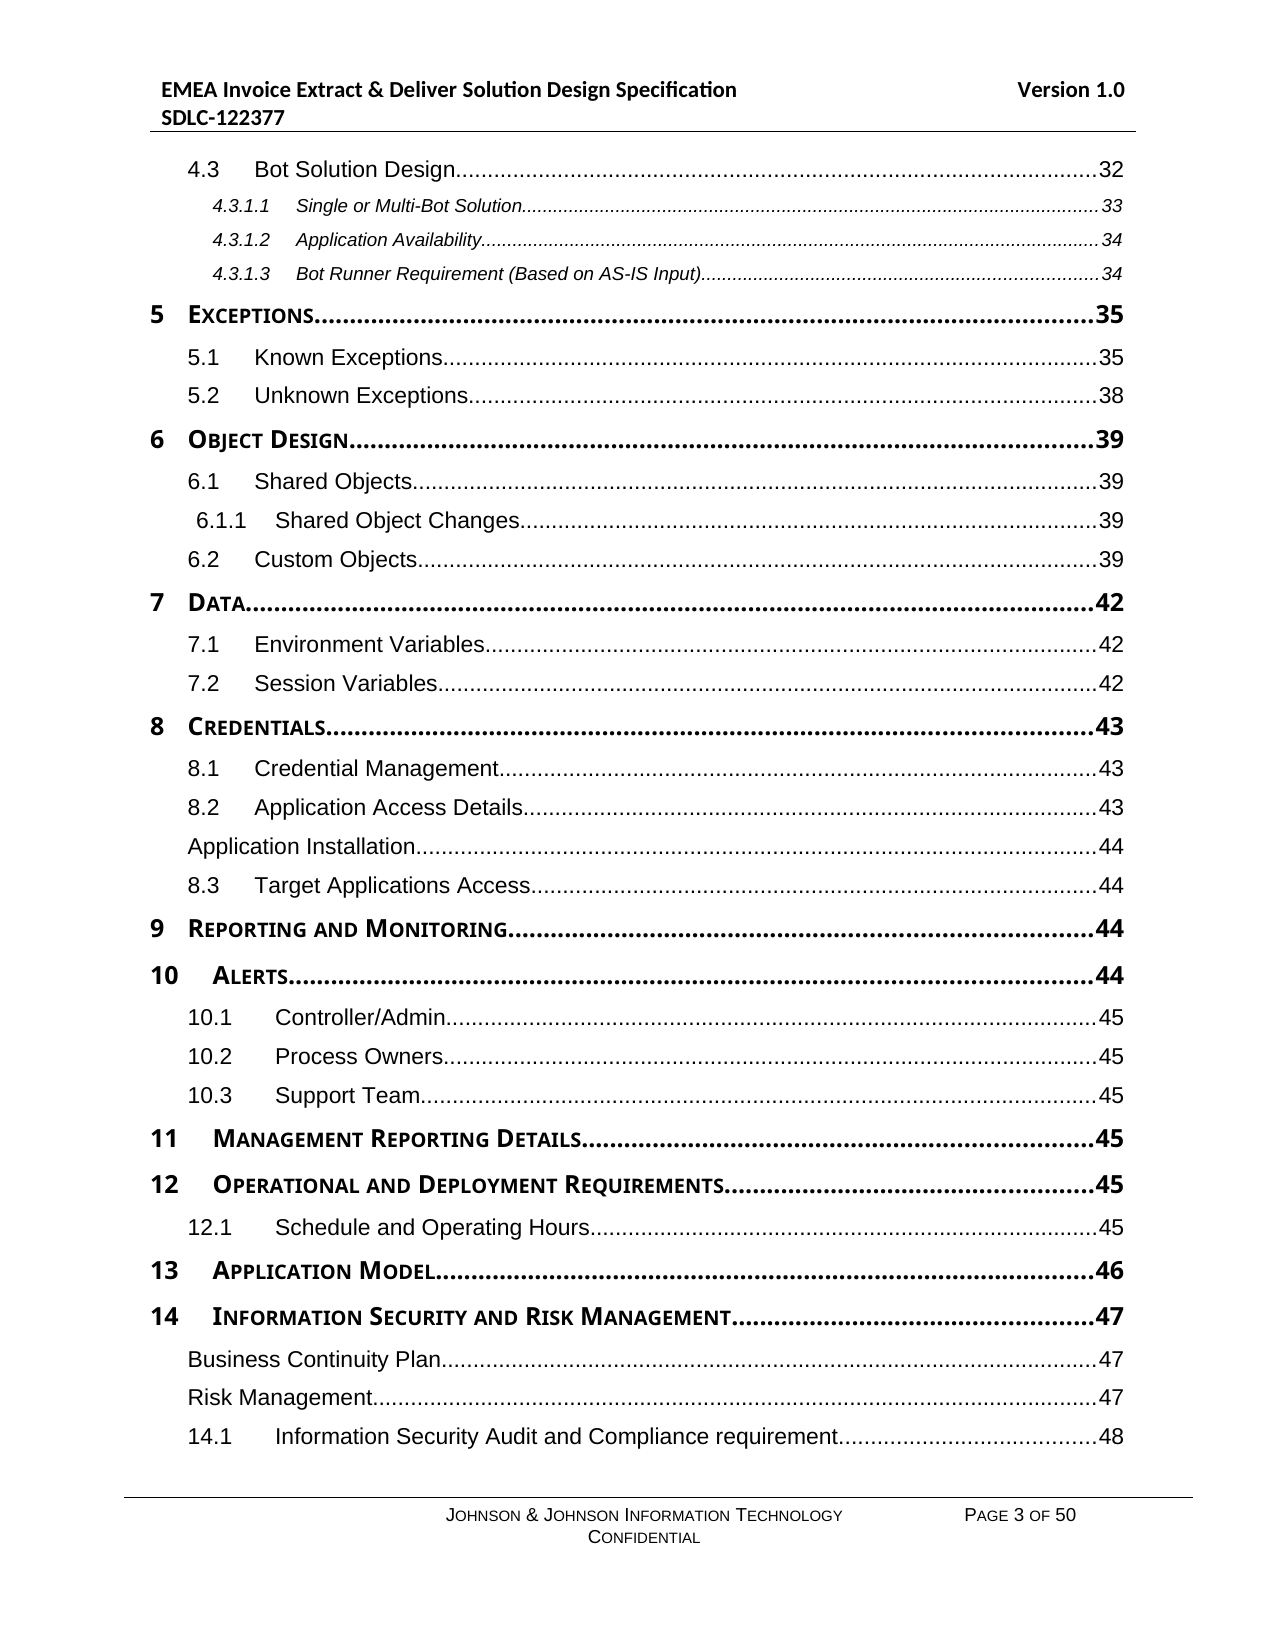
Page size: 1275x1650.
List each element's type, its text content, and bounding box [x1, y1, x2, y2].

text 8.2 Application Access Details 43 [187, 794, 1125, 821]
text 8 Credentials 43 [150, 709, 1125, 743]
text 4.3.1.3 Bot Runner Requirement (Based on AS-IS Input) 34 [212, 263, 1125, 284]
text 7.1 Environment Variables 42 [187, 631, 1125, 657]
text 4.3.1.2 Application Availability 34 [212, 229, 1125, 251]
text 10 Alerts 44 [150, 957, 1125, 991]
text 6.2 Custom Objects 39 [187, 546, 1125, 572]
text 13 Application Model 46 [150, 1252, 1125, 1286]
text 12.1 Schedule and Operating Hours 45 [187, 1213, 1125, 1240]
text 8.1 Credential Management 43 [187, 755, 1125, 782]
text 4.3 Bot Solution Design 32 [187, 156, 1125, 182]
text 14.1 Information Security Audit and Compliance requirement 48 [187, 1423, 1125, 1449]
text 10.1 Controller/Admin 45 [187, 1004, 1125, 1030]
text 5.1 Known Exceptions 35 [187, 344, 1125, 370]
text 4.3.1.1 Single or Multi-Bot Solution 33 [212, 195, 1125, 216]
text Business Continuity Plan 47 [187, 1346, 1125, 1372]
text 6.1.1 Shared Object Changes 39 [196, 507, 1125, 533]
text 7.2 Session Variables 42 [187, 670, 1125, 696]
text Application Installation 44 [187, 833, 1125, 859]
text 6.1 Shared Objects 39 [187, 468, 1125, 494]
text 7 Data 42 [150, 584, 1125, 618]
text 5.2 Unknown Exceptions 38 [187, 382, 1125, 409]
text 10.3 Support Team 45 [187, 1082, 1125, 1108]
text 14 Information Security and Risk Management 47 [150, 1299, 1125, 1333]
text 5 Exceptions 35 [150, 297, 1125, 331]
text Risk Management 47 [187, 1384, 1125, 1411]
text 10.2 Process Owners 45 [187, 1043, 1125, 1069]
text 12 Operational and Deployment Requirements 45 [150, 1167, 1125, 1201]
text 9 Reporting and Monitoring 44 [150, 911, 1125, 945]
text 6 Object Design 39 [150, 421, 1125, 455]
text 8.3 Target Applications Access 44 [187, 872, 1125, 898]
text 11 Management Reporting Details 45 [150, 1120, 1125, 1154]
